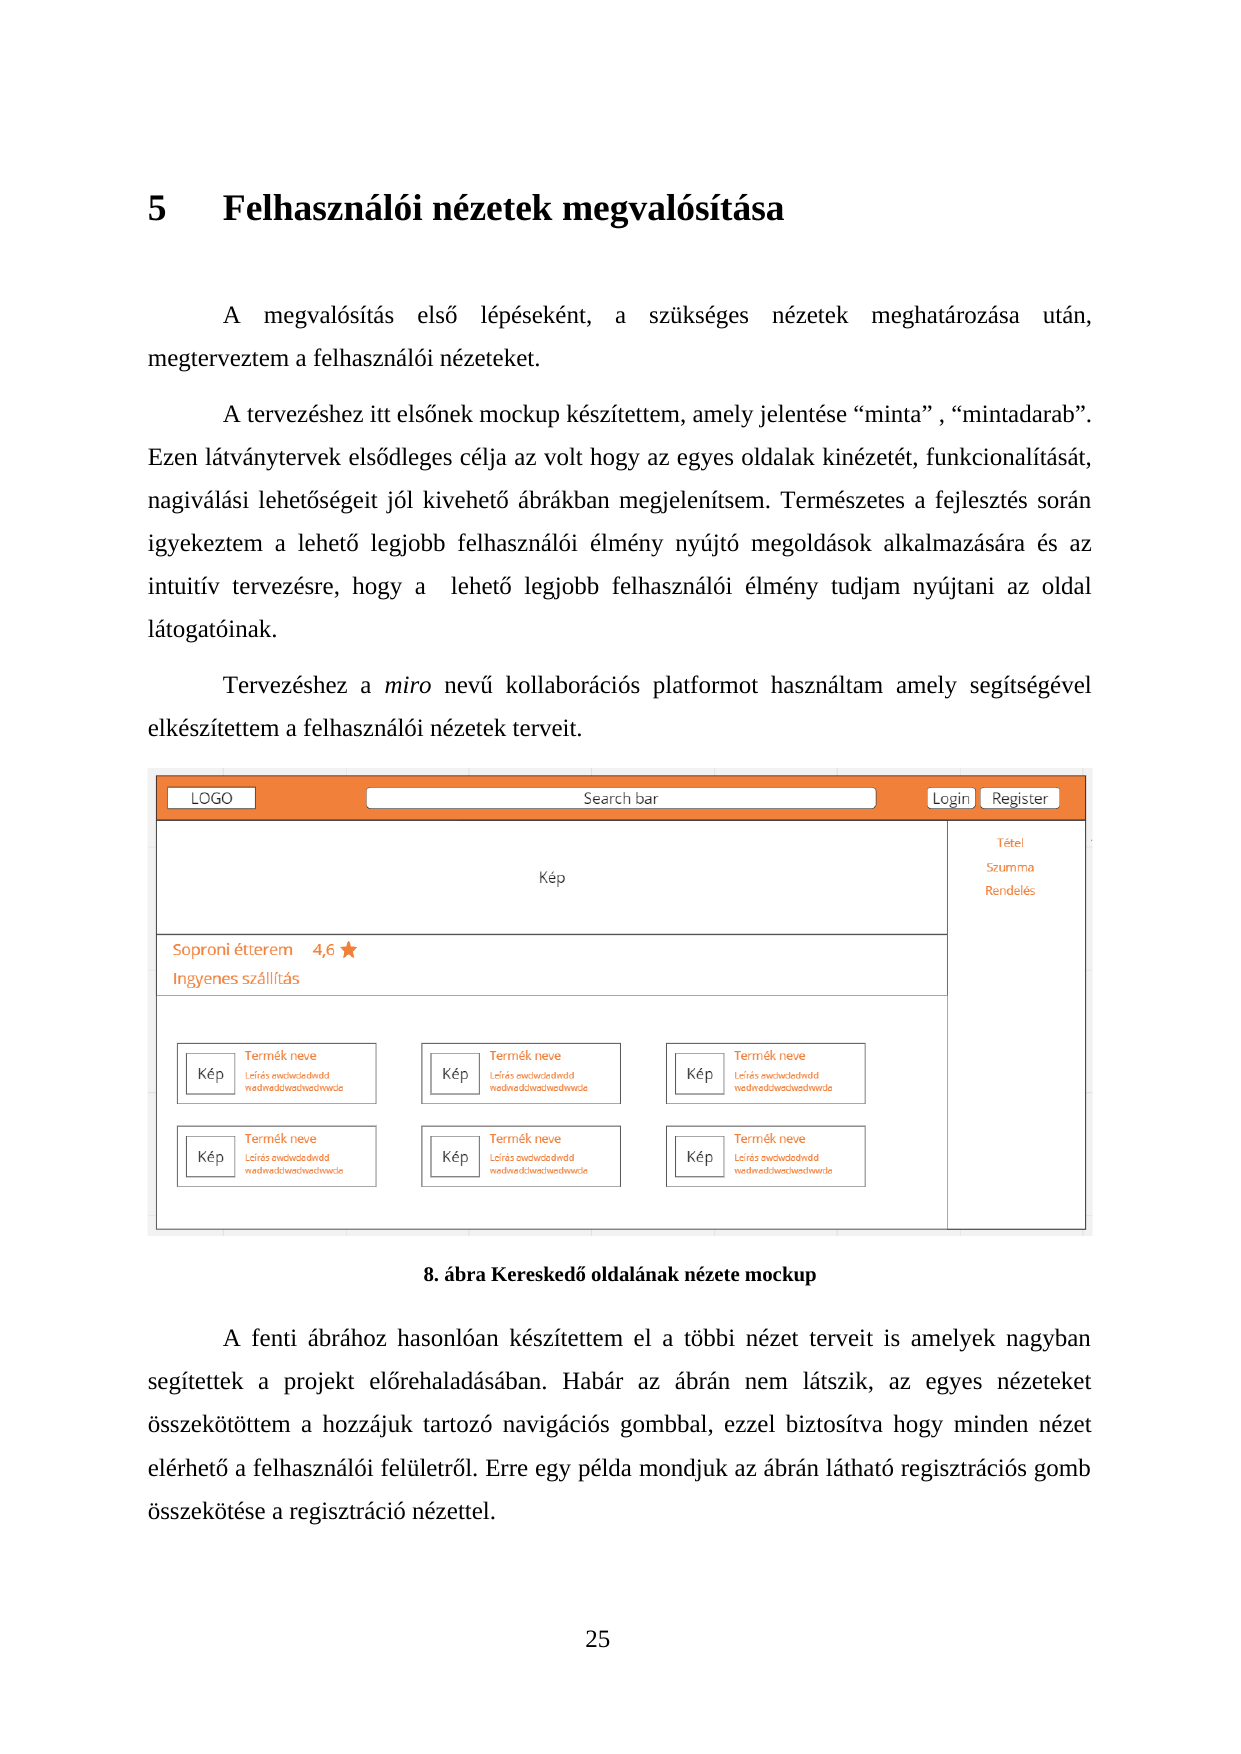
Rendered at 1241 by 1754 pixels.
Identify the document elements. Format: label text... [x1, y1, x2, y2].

text Tervezéshez a miro nevű kollaborációs platformot használtam amely segítségével elkészítettem a felhasználói nézetek terveit. [148, 670, 1092, 742]
picture [147, 768, 1093, 1236]
text A megvalósítás első lépéseként, a szükséges nézetek meghatározása után, megterveztem a felhasználói nézeteket. [148, 300, 1092, 372]
subtitle Felhasználói nézetek megvalósítása [148, 185, 1092, 228]
text 8. ábra Kereskedő oldalának nézete mockup [148, 1262, 1092, 1286]
text A fenti ábrához hasonlóan készítettem el a többi nézet terveit is amelyek nagyban segítettek a projekt előrehaladásában. Habár az ábrán nem látszik, az egyes nézeteket összekötöttem a hozzájuk tartozó navigációs gombbal, ezzel biztosítva hogy minden nézet elérhető a felhasználói felületről. Erre egy példa mondjuk az ábrán látható regisztrációs gomb összekötése a regisztráció nézettel. [148, 1323, 1092, 1524]
text A tervezéshez itt elsőnek mockup készítettem, amely jelentése “minta” , “mintadarab”. Ezen látványtervek elsődleges célja az volt hogy az egyes oldalak kinézetét, funkcionalítását, nagiválási lehetőségeit jól kivehető ábrákban megjelenítsem. Természetes a fejlesztés során igyekeztem a lehető legjobb felhasználói élmény nyújtó megoldások alkalmazására és az intuitív tervezésre, hogy a lehető legjobb felhasználói élmény tudjam nyújtani az oldal látogatóinak. [148, 399, 1092, 643]
